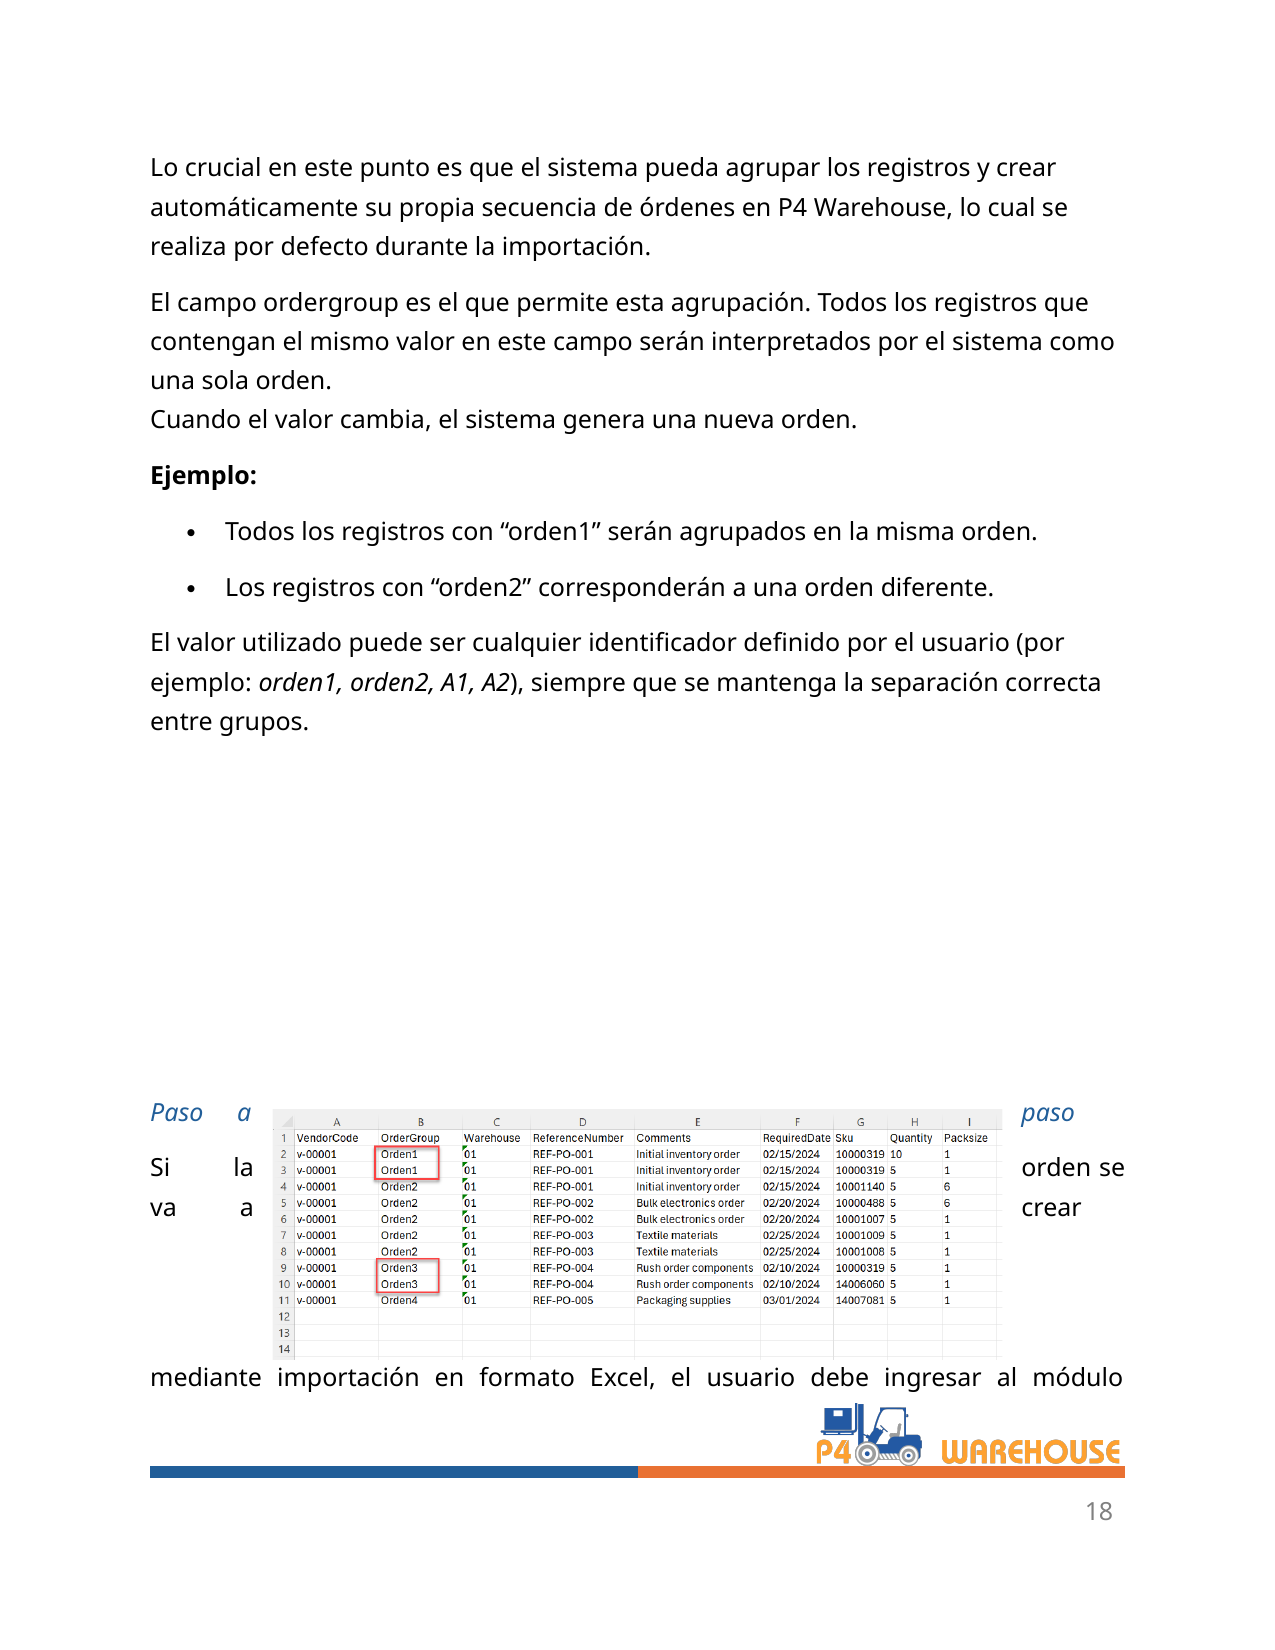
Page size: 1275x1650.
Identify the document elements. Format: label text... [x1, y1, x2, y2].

text Ejemplo: [150, 457, 1125, 492]
text El campo ordergroup es el que permite esta agrupación. Todos los registros que contengan el mismo valor en este campo serán interpretados por el sistema como una sola orden. Cuando el valor cambia, el sistema genera una nueva orden. [150, 284, 1125, 436]
text El valor utilizado puede ser cualquier identificador definido por el usuario (por ejemplo: orden1, orden2, A1, A2), siempre que se mantenga la separación correcta entre grupos. [150, 625, 1125, 737]
list Los registros con “orden2” corresponderán a una orden diferente. [187, 569, 1125, 603]
picture [816, 1403, 1120, 1466]
text Lo crucial en este punto es que el sistema pueda agrupar los registros y crear automáticamente su propia secuencia de órdenes en P4 Warehouse, lo cual se realiza por defecto durante la importación. [150, 150, 1125, 262]
text Paso a paso [150, 1094, 1125, 1128]
list Todos los registros con “orden1” serán agrupados en la misma orden. [187, 513, 1125, 547]
picture [272, 1109, 1003, 1360]
